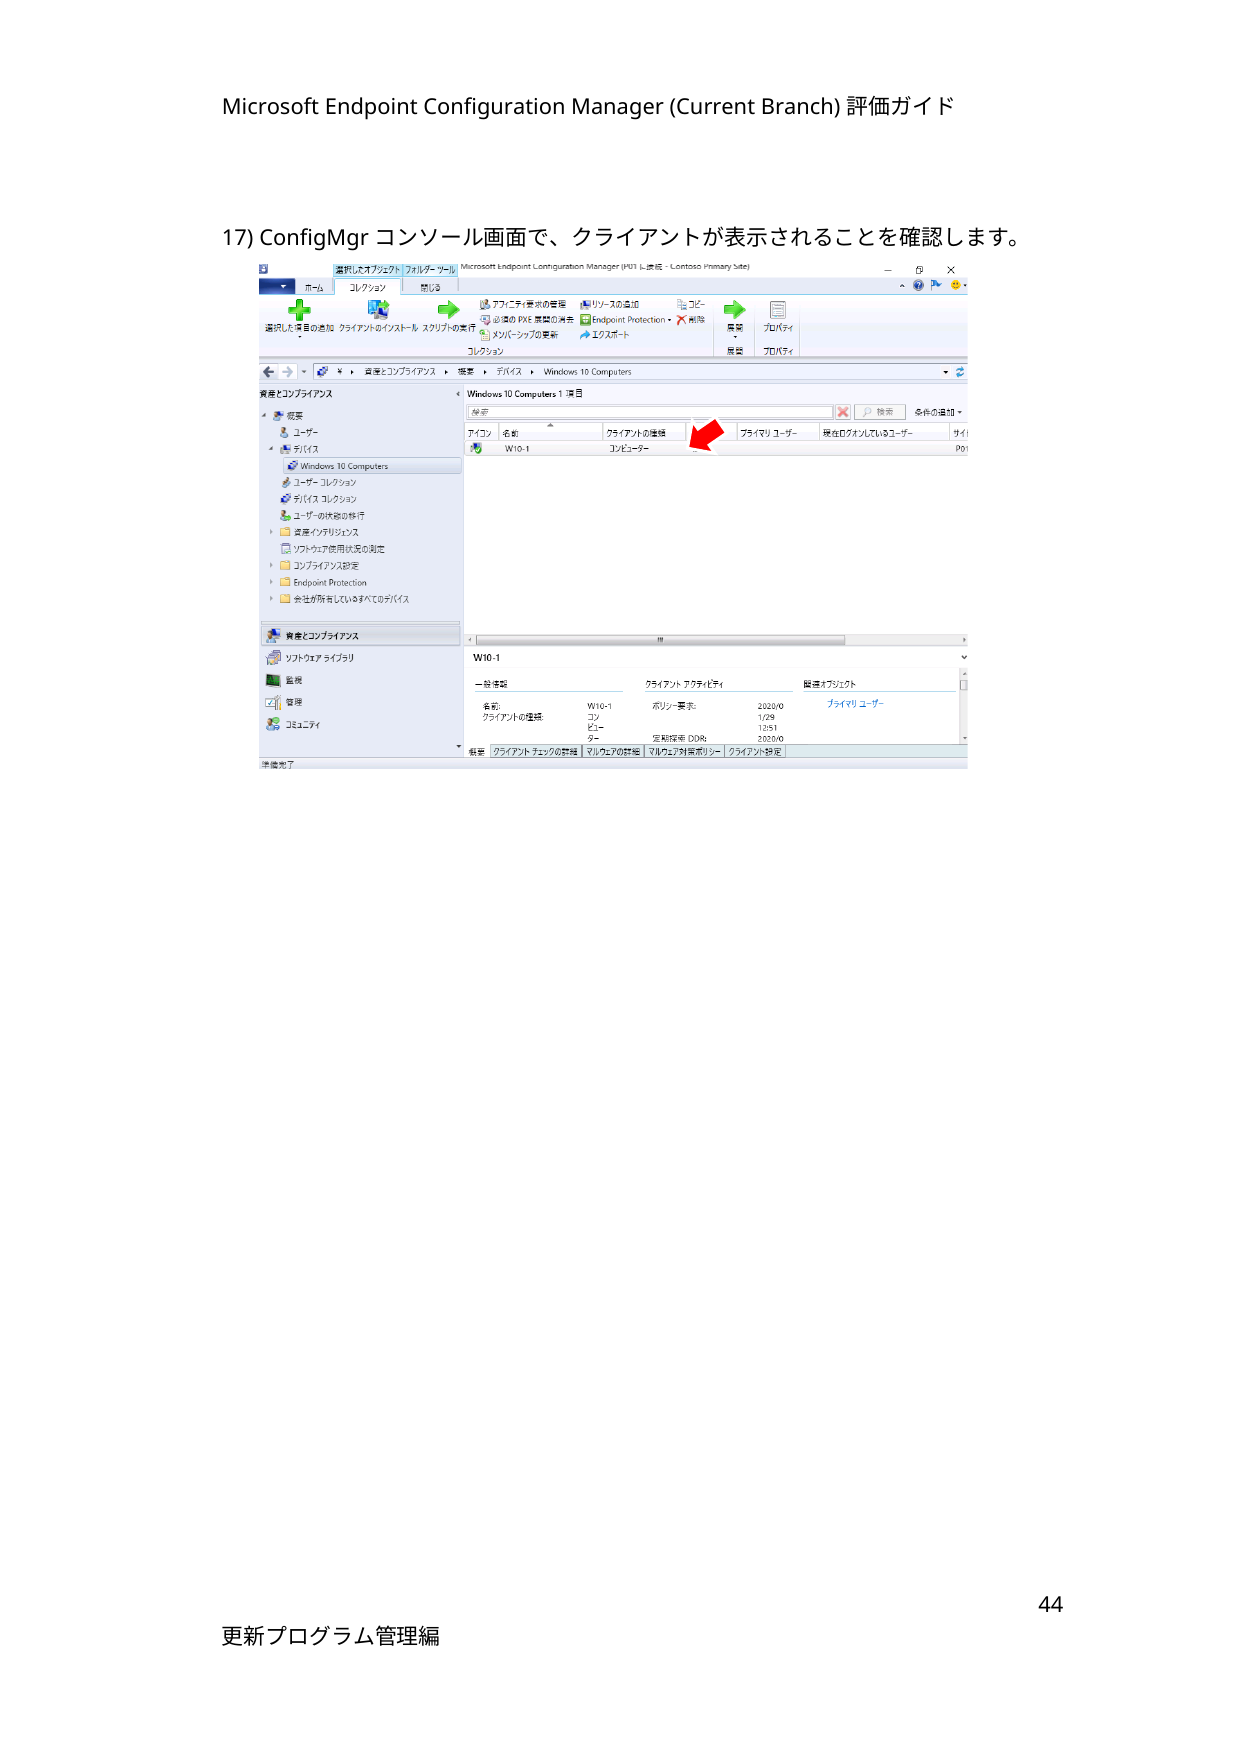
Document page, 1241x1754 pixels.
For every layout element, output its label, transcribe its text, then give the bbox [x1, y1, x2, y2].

list ConfigMgr コンソール画面で、クライアントが表示されることを確認します。 [222, 217, 1063, 254]
picture [259, 264, 968, 769]
